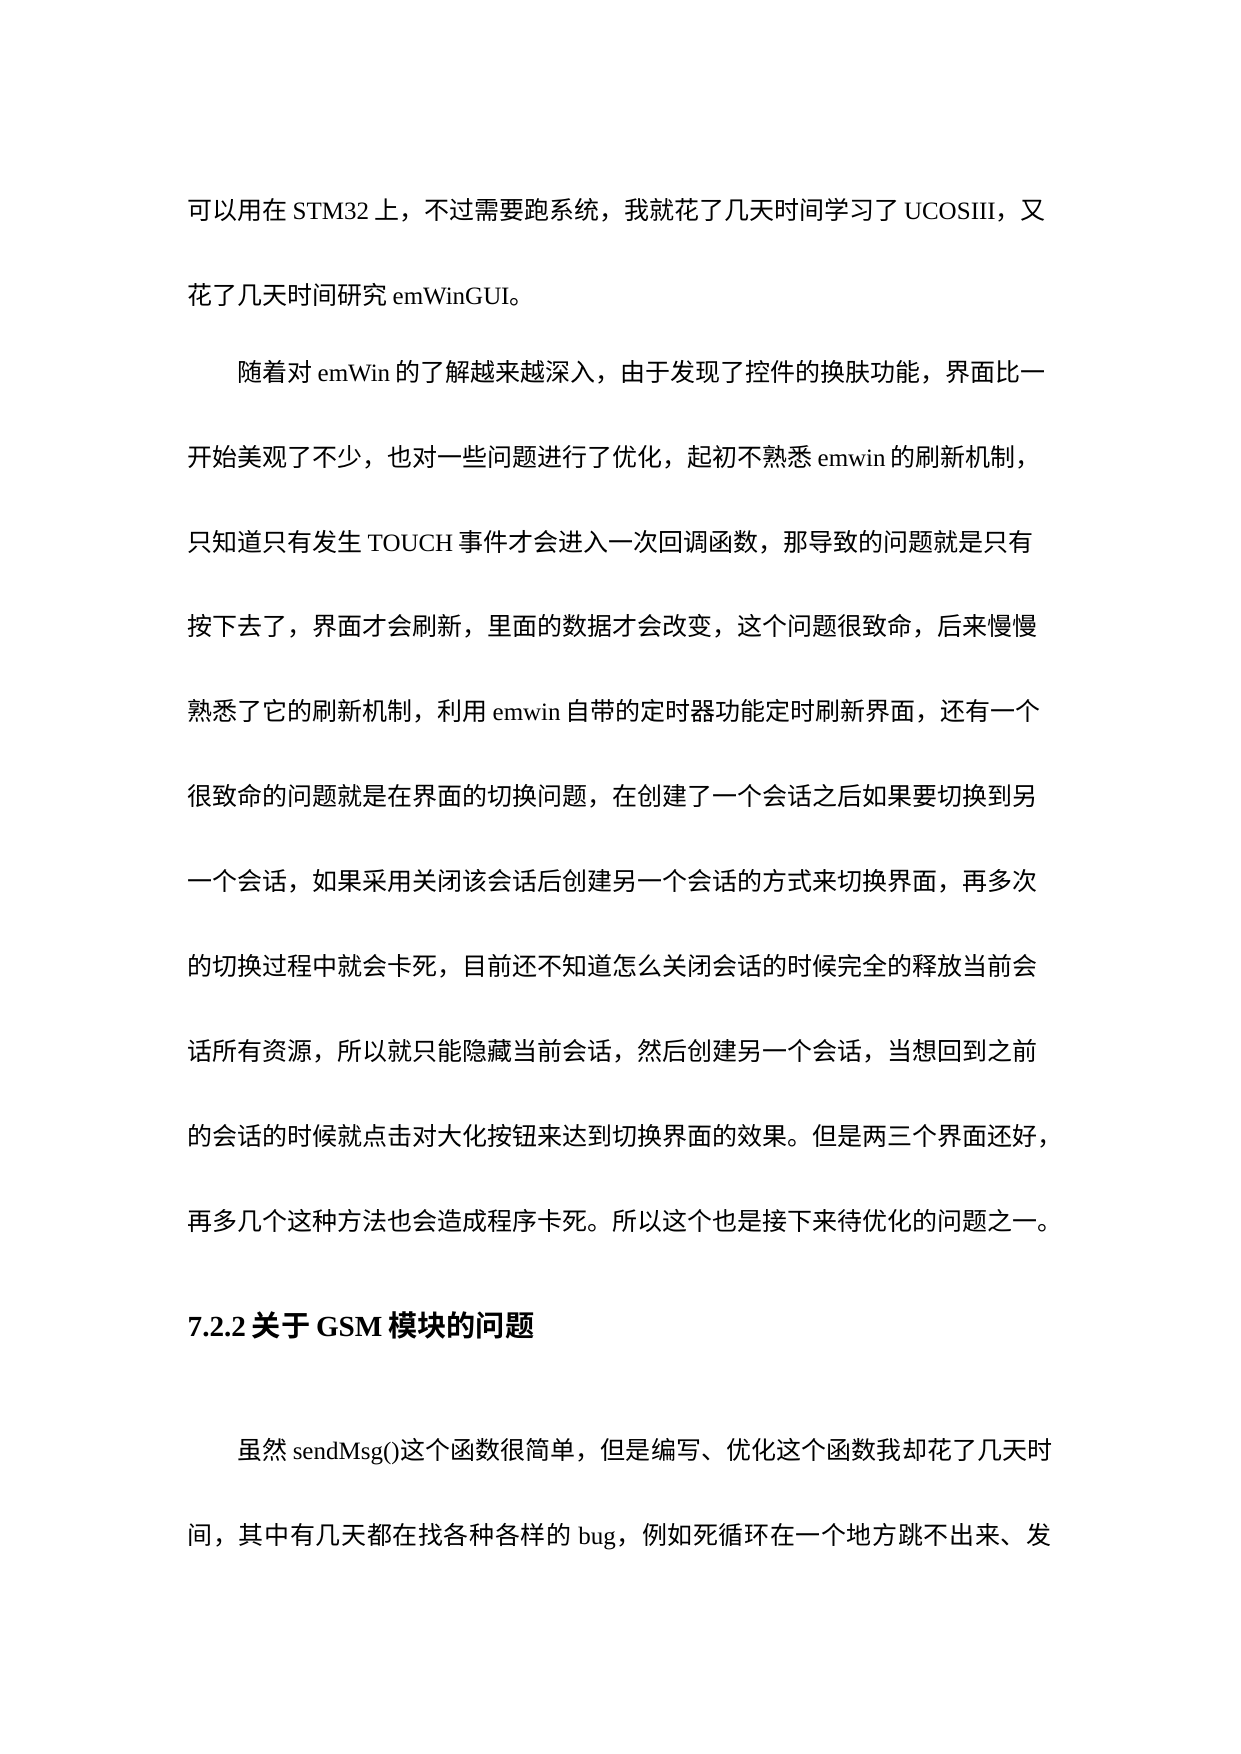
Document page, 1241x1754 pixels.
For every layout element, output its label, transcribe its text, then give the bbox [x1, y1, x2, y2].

text 随着对emWin的了解越来越深入，由于发现了控件的换肤功能，界面比一开始美观了不少，也对一些问题进行了优化，起初不熟悉emwin的刷新机制，只知道只有发生TOUCH事件才会进入一次回调函数，那导致的问题就是只有按下去了，界面才会刷新，里面的数据才会改变，这个问题很致命，后来慢慢熟悉了它的刷新机制，利用emwin自带的定时器功能定时刷新界面，还有一个很致命的问题就是在界面的切换问题，在创建了一个会话之后如果要切换到另一个会话，如果采用关闭该会话后创建另一个会话的方式来切换界面，再多次的切换过程中就会卡死，目前还不知道怎么关闭会话的时候完全的释放当前会话所有资源，所以就只能隐藏当前会话，然后创建另一个会话，当想回到之前的会话的时候就点击对大化按钮来达到切换界面的效果。但是两三个界面还好，再多几个这种方法也会造成程序卡死。所以这个也是接下来待优化的问题之一。 [187, 336, 1053, 1253]
subtitle 7.2.2关于GSM模块的问题 [187, 1289, 1053, 1357]
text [187, 174, 1053, 327]
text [187, 1415, 1053, 1568]
